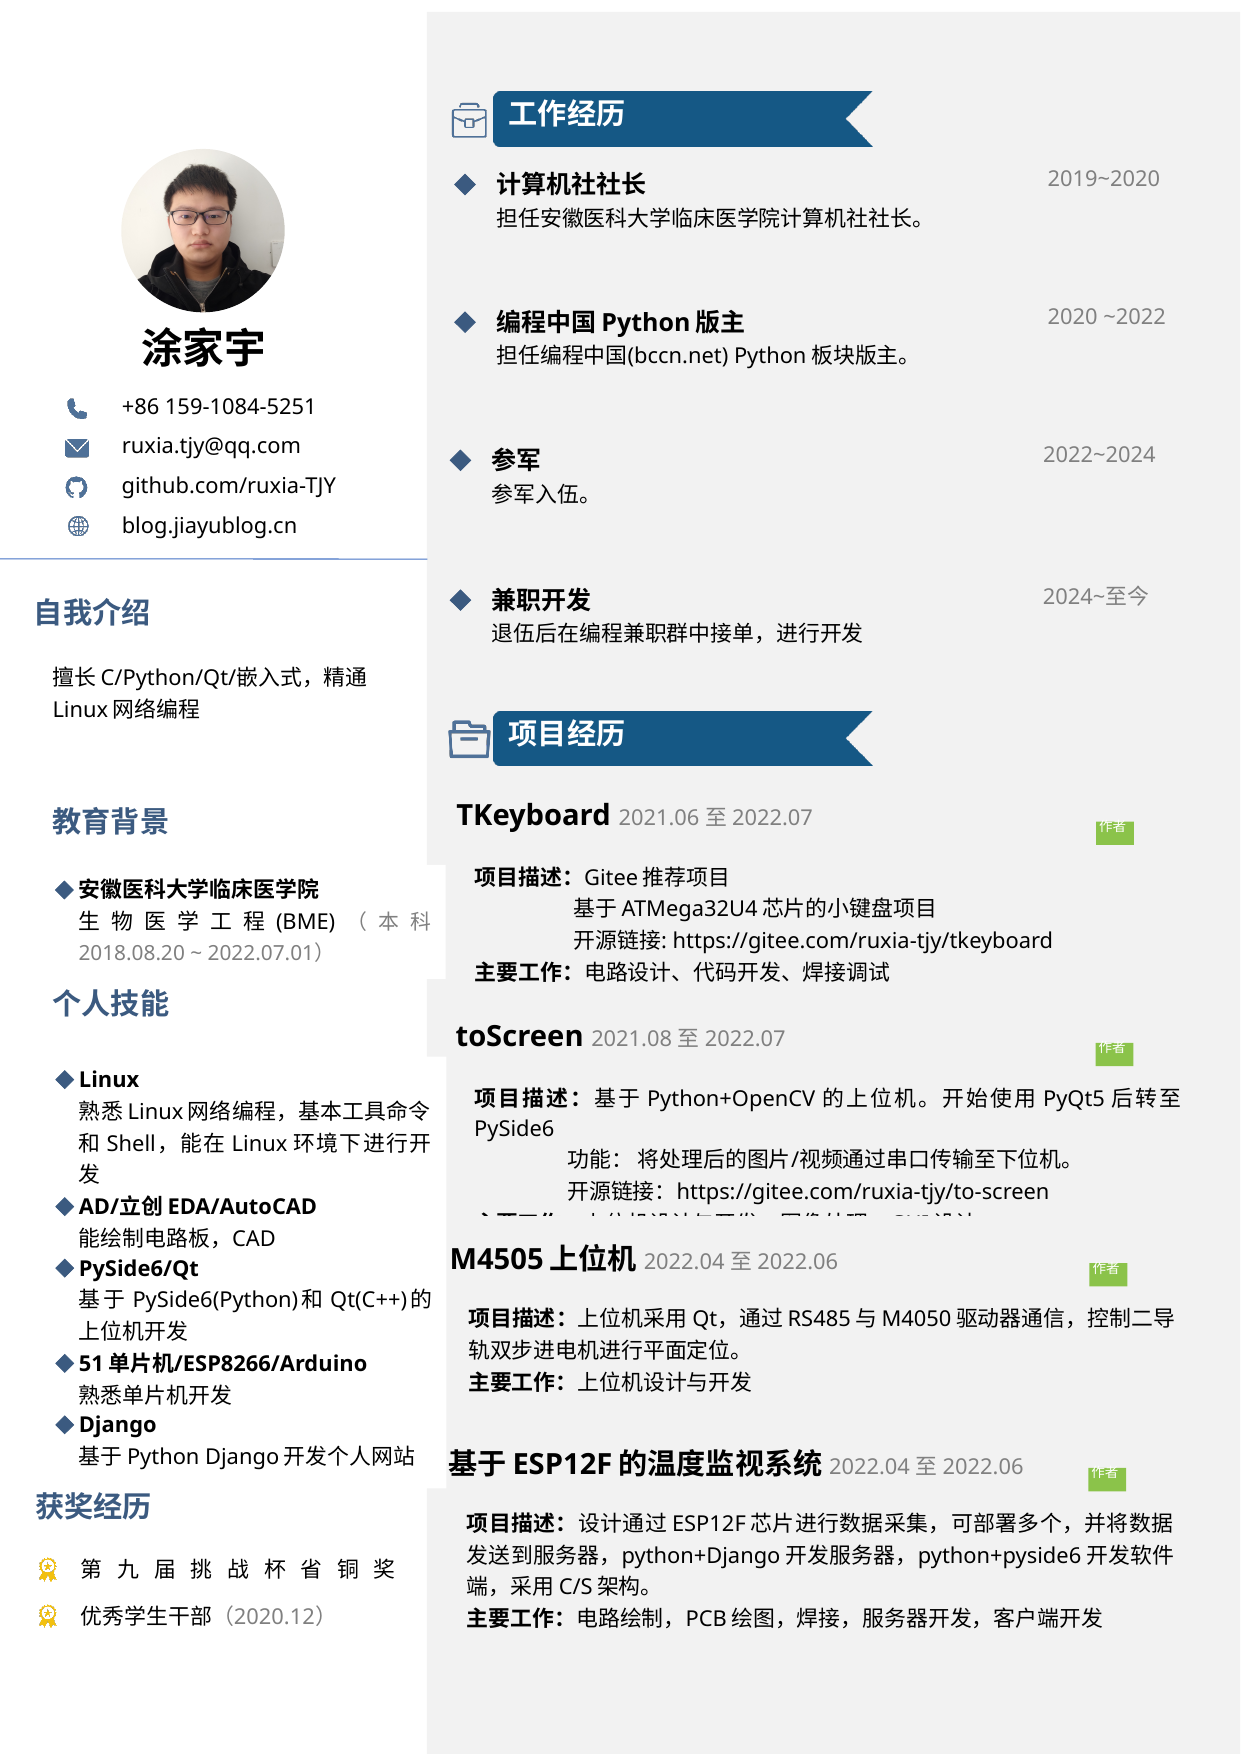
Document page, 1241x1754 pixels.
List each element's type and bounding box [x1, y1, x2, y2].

picture [121, 148, 285, 313]
picture [445, 711, 873, 766]
picture [66, 514, 90, 538]
picture [445, 91, 873, 147]
picture [35, 1557, 60, 1582]
picture [64, 475, 88, 500]
picture [65, 396, 89, 421]
picture [35, 1604, 60, 1628]
picture [65, 436, 89, 460]
